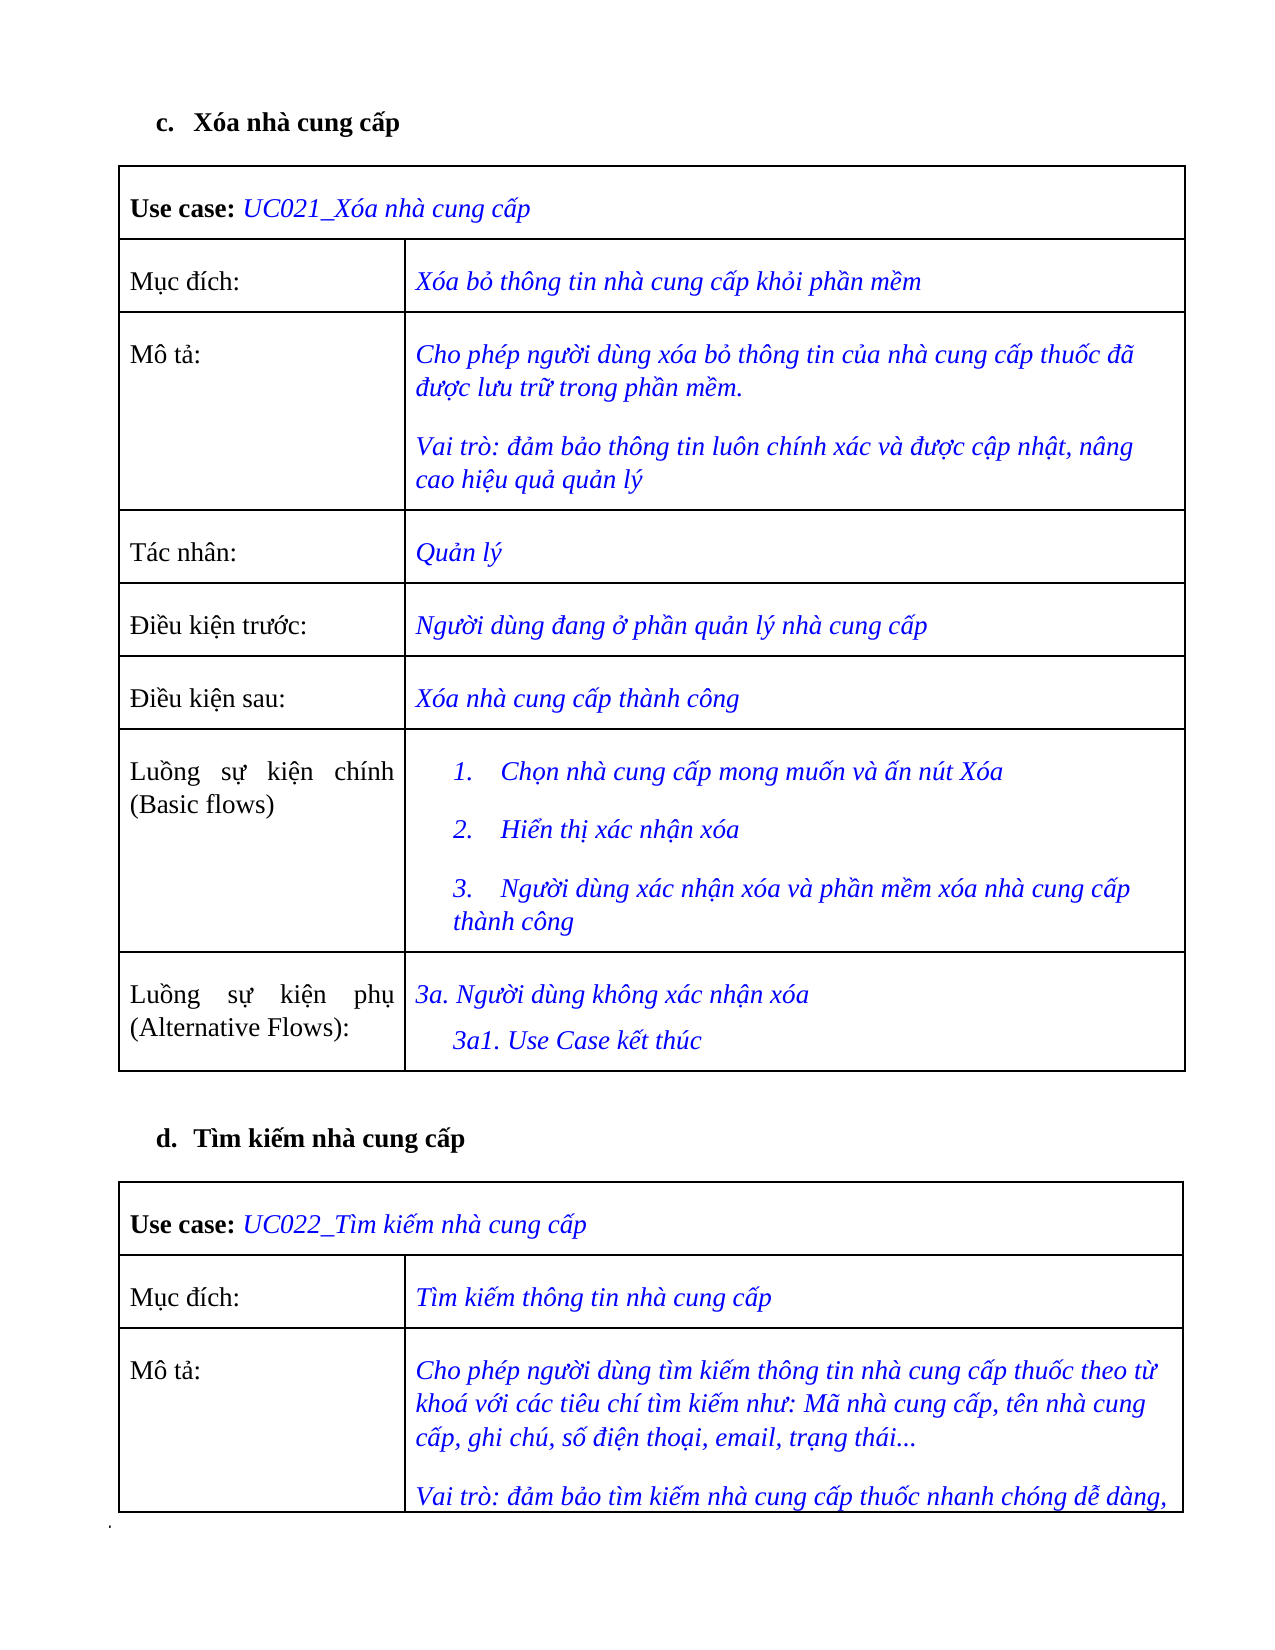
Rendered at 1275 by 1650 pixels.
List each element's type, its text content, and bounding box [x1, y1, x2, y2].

table_cell 3a. Người dùng không xác nhận xóa 3a1. Use Case kết thúc [406, 953, 1184, 1070]
table_cell Mô tả: [120, 313, 404, 509]
table_cell Quản lý [406, 511, 1184, 582]
table_cell Điều kiện sau: [120, 657, 404, 727]
table_cell Mục đích: [120, 1256, 404, 1327]
subtitle Tìm kiếm nhà cung cấp [156, 1122, 1186, 1153]
table_cell Tìm kiếm thông tin nhà cung cấp [406, 1256, 1182, 1327]
table_cell Cho phép người dùng xóa bỏ thông tin của nhà cung cấp thuốc đã được lưu trữ trong phần mềm. Vai trò: đảm bảo thông tin luôn chính xác và được cập nhật, nâng cao hiệu quả quản lý [406, 313, 1184, 509]
table_cell Điều kiện trước: [120, 584, 404, 655]
table_cell Luồng sự kiện phụ (Alternative Flows): [120, 953, 404, 1070]
table_header Use case: UC021_Xóa nhà cung cấp [120, 167, 1184, 238]
table_cell Người dùng đang ở phần quản lý nhà cung cấp [406, 584, 1184, 655]
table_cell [406, 1329, 1182, 1511]
table_cell Tác nhân: [120, 511, 404, 582]
subtitle Xóa nhà cung cấp [156, 106, 1186, 137]
table_cell Xóa nhà cung cấp thành công [406, 657, 1184, 727]
table_cell 1. Chọn nhà cung cấp mong muốn và ấn nút Xóa 2. Hiển thị xác nhận xóa 3. Người dùng xác nhận xóa và phần mềm xóa nhà cung cấp thành công [406, 730, 1184, 951]
table_cell Mục đích: [120, 240, 404, 311]
table_cell Mô tả: [120, 1329, 404, 1511]
table_header Use case: UC022_Tìm kiếm nhà cung cấp [120, 1183, 1182, 1254]
table_cell Xóa bỏ thông tin nhà cung cấp khỏi phần mềm [406, 240, 1184, 311]
table_cell Luồng sự kiện chính (Basic flows) [120, 730, 404, 951]
